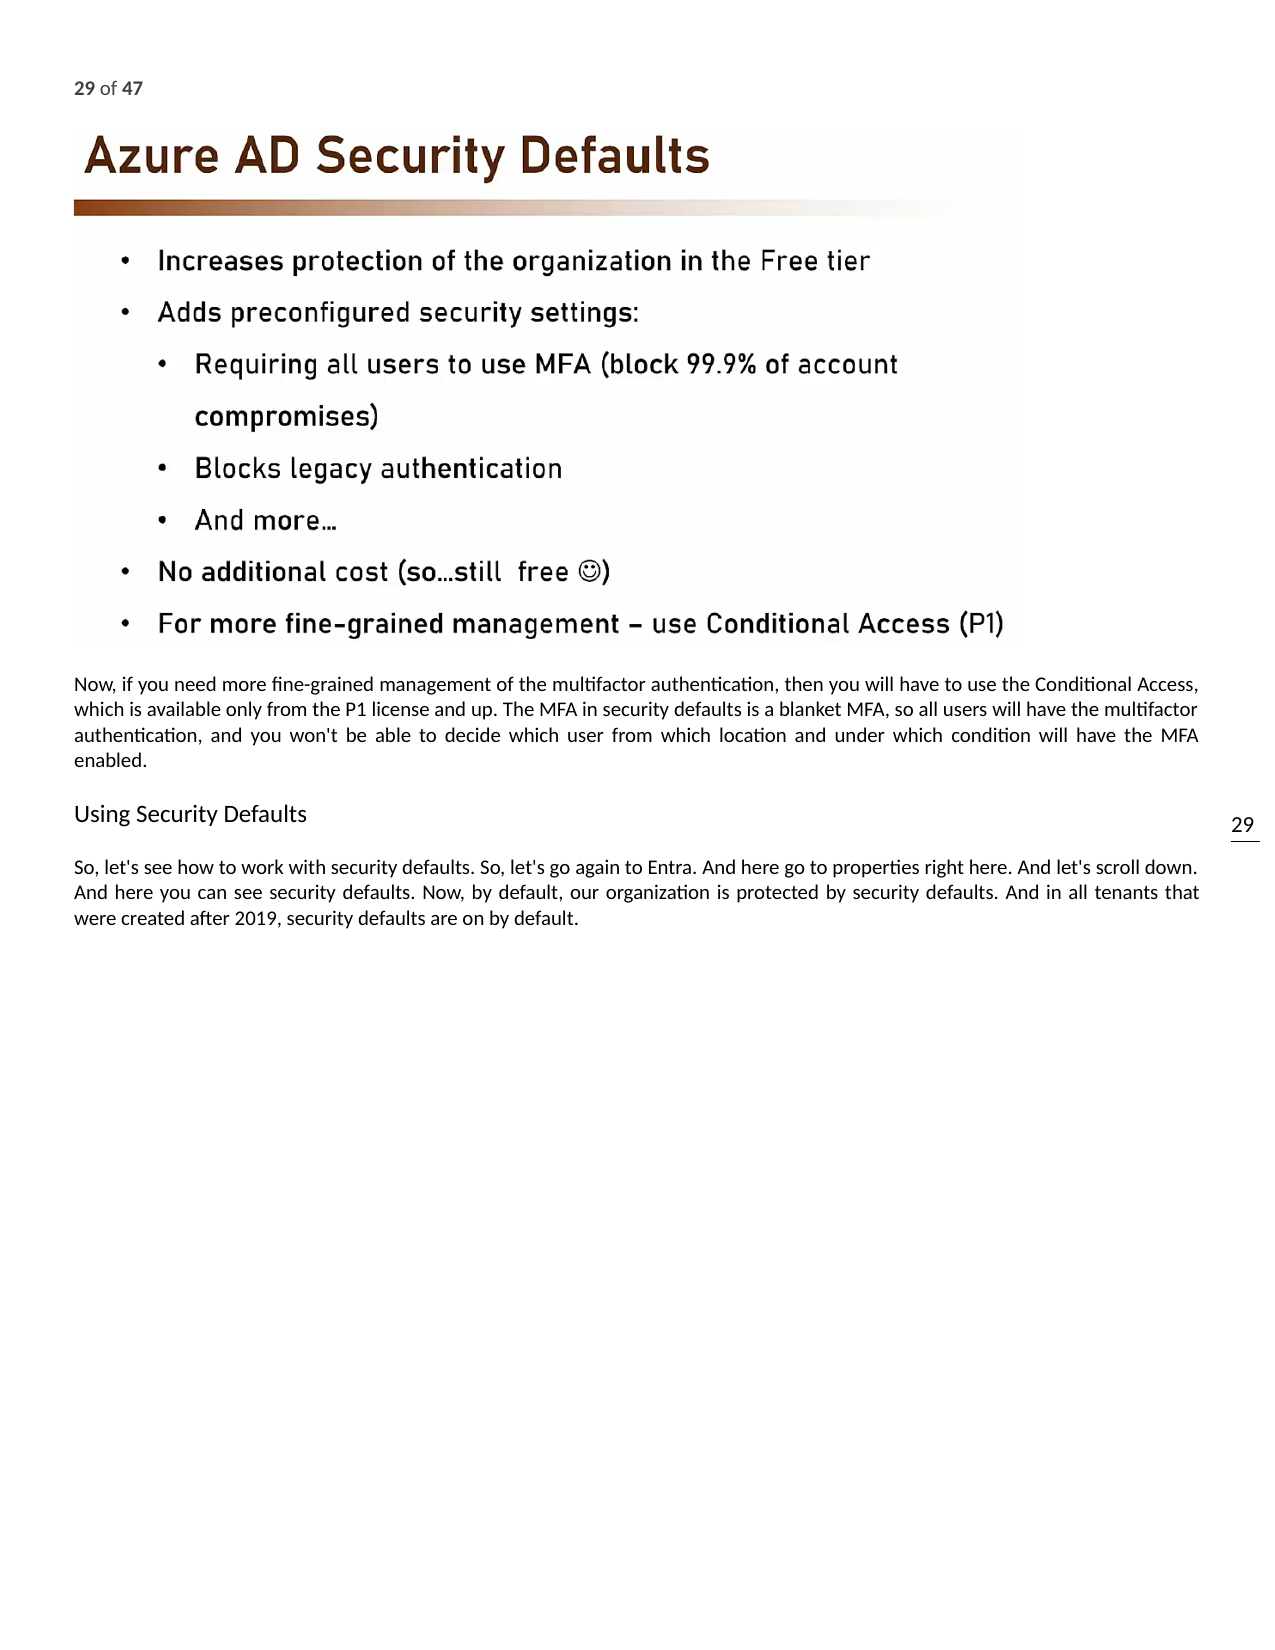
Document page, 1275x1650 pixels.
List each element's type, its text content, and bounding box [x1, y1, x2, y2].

text So, let's see how to work with security defaults. So, let's go again to Entra. And here go to properties right here. And let's scroll down. And here you can see security defaults. Now, by default, our organization is protected by security defaults. And in all tenants that were created after 2019, security defaults are on by default. [74, 854, 1201, 930]
text Now, if you need more fine-grained management of the multifactor authentication, then you will have to use the Conditional Access, which is available only from the P1 license and up. The MFA in security defaults is a blanket MFA, so all users will have the multifactor authentication, and you won't be able to decide which user from which location and under which condition will have the MFA enabled. [74, 671, 1201, 773]
text Using Security Defaults [74, 798, 1201, 829]
picture [73, 128, 1021, 646]
